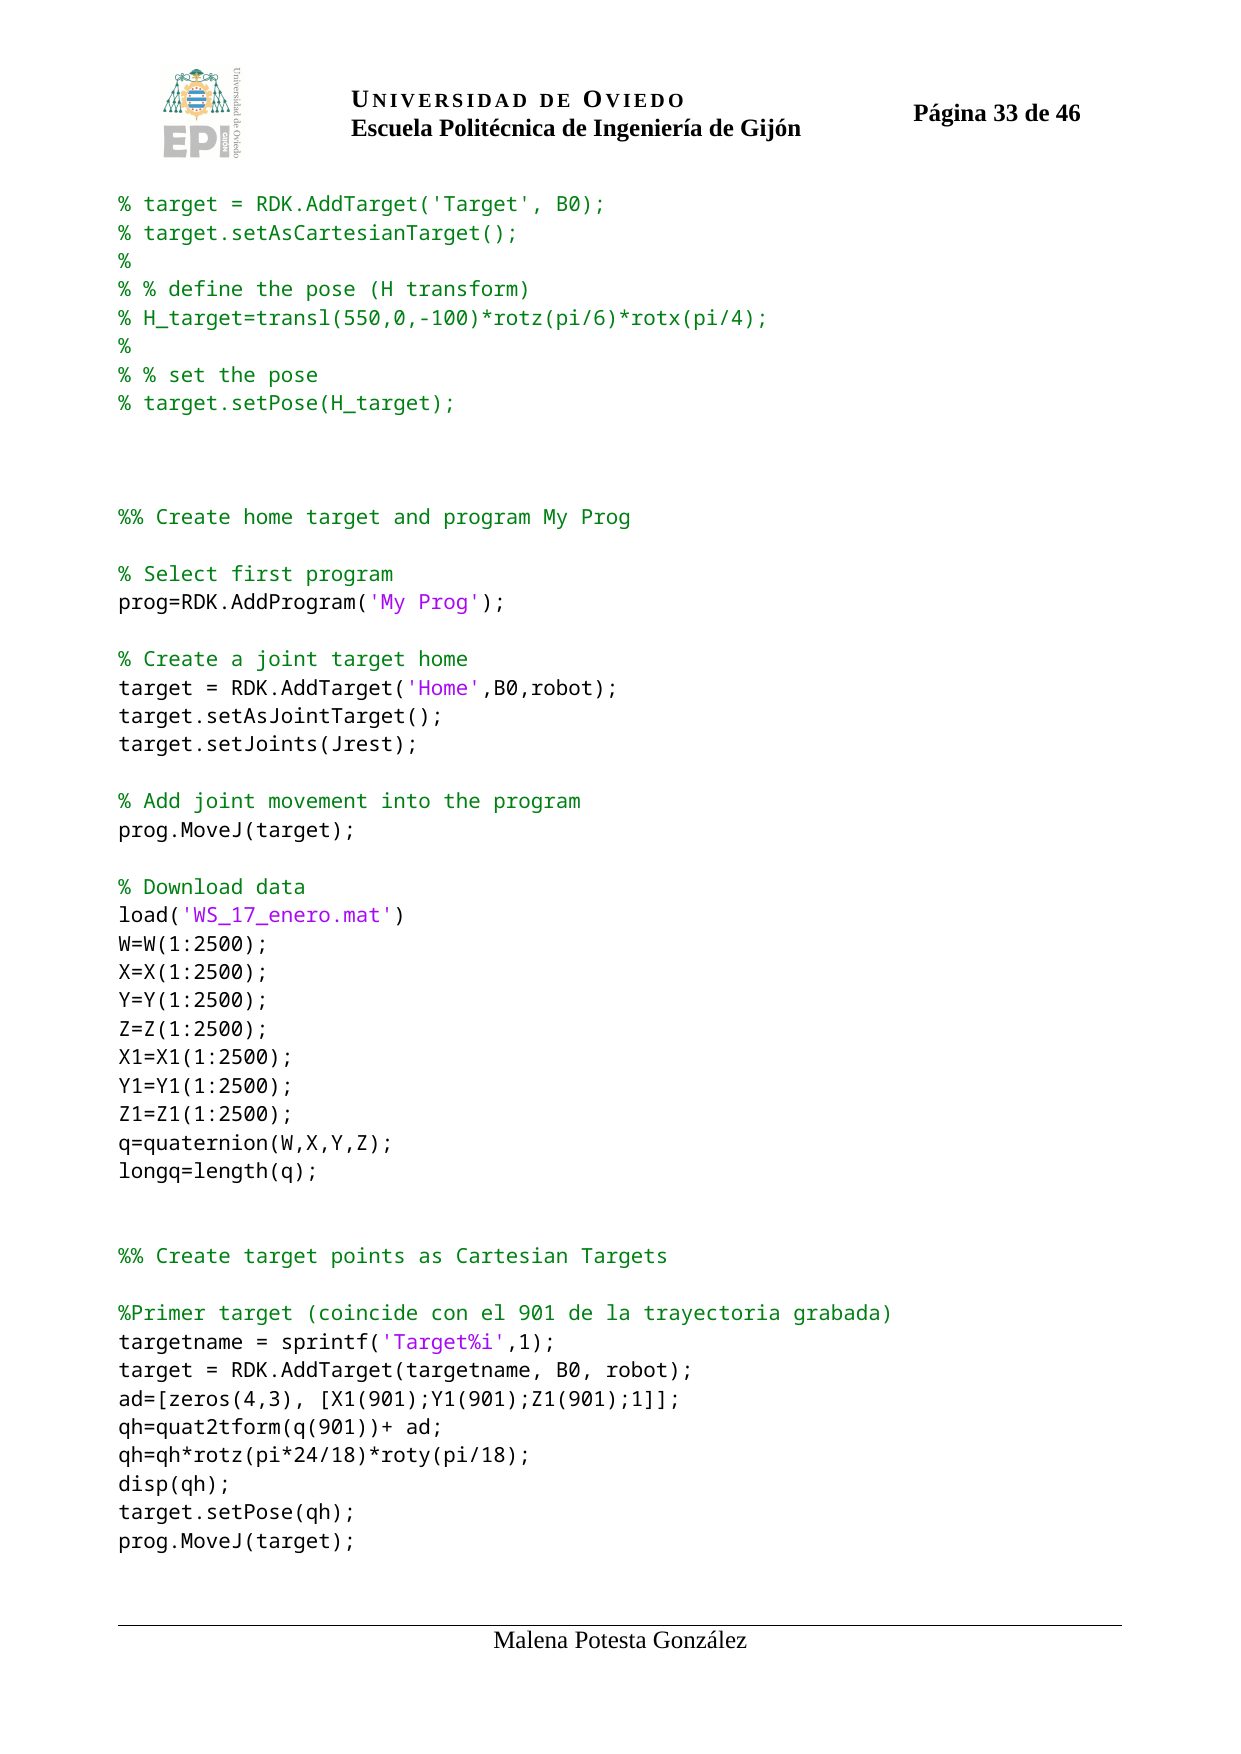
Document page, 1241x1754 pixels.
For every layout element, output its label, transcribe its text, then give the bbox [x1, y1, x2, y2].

text Z=Z(1:2500); [118, 1014, 1122, 1042]
text % Create a joint target home [118, 644, 1122, 673]
text % target = RDK.AddTarget('Target', B0); [118, 189, 1122, 218]
text target = RDK.AddTarget('Home',B0,robot); [118, 673, 1122, 701]
picture [158, 65, 245, 161]
text % Select first program [118, 559, 1122, 587]
text % [118, 246, 1122, 274]
text % H_target=transl(550,0,-100)*rotz(pi/6)*rotx(pi/4); [118, 303, 1122, 331]
text target.setAsJointTarget(); [118, 701, 1122, 729]
text % Download data [118, 872, 1122, 900]
text q=quaternion(W,X,Y,Z); [118, 1128, 1122, 1156]
text %% Create home target and program My Prog [118, 502, 1122, 531]
text load('WS_17_enero.mat') [118, 900, 1122, 929]
text ad=[zeros(4,3), [X1(901);Y1(901);Z1(901);1]]; [118, 1384, 1122, 1412]
text X=X(1:2500); [118, 957, 1122, 986]
text Y=Y(1:2500); [118, 986, 1122, 1014]
text target.setPose(qh); [118, 1497, 1122, 1526]
text X1=X1(1:2500); [118, 1042, 1122, 1071]
text qh=quat2tform(q(901))+ ad; [118, 1412, 1122, 1441]
text %Primer target (coincide con el 901 de la trayectoria grabada) [118, 1298, 1122, 1327]
text % target.setAsCartesianTarget(); [118, 218, 1122, 246]
text % Add joint movement into the program [118, 786, 1122, 815]
text % target.setPose(H_target); [118, 388, 1122, 417]
text prog.MoveJ(target); [118, 815, 1122, 843]
text % % define the pose (H transform) [118, 274, 1122, 303]
text disp(qh); [118, 1469, 1122, 1497]
text prog=RDK.AddProgram('My Prog'); [118, 587, 1122, 616]
text prog.MoveJ(target); [118, 1526, 1122, 1554]
text % % set the pose [118, 360, 1122, 388]
text % [118, 331, 1122, 360]
text longq=length(q); [118, 1156, 1122, 1184]
text target.setJoints(Jrest); [118, 729, 1122, 758]
text %% Create target points as Cartesian Targets [118, 1241, 1122, 1270]
text W=W(1:2500); [118, 929, 1122, 957]
text qh=qh*rotz(pi*24/18)*roty(pi/18); [118, 1441, 1122, 1469]
text Z1=Z1(1:2500); [118, 1099, 1122, 1128]
text target = RDK.AddTarget(targetname, B0, robot); [118, 1355, 1122, 1384]
text targetname = sprintf('Target%i',1); [118, 1327, 1122, 1355]
text Y1=Y1(1:2500); [118, 1071, 1122, 1099]
